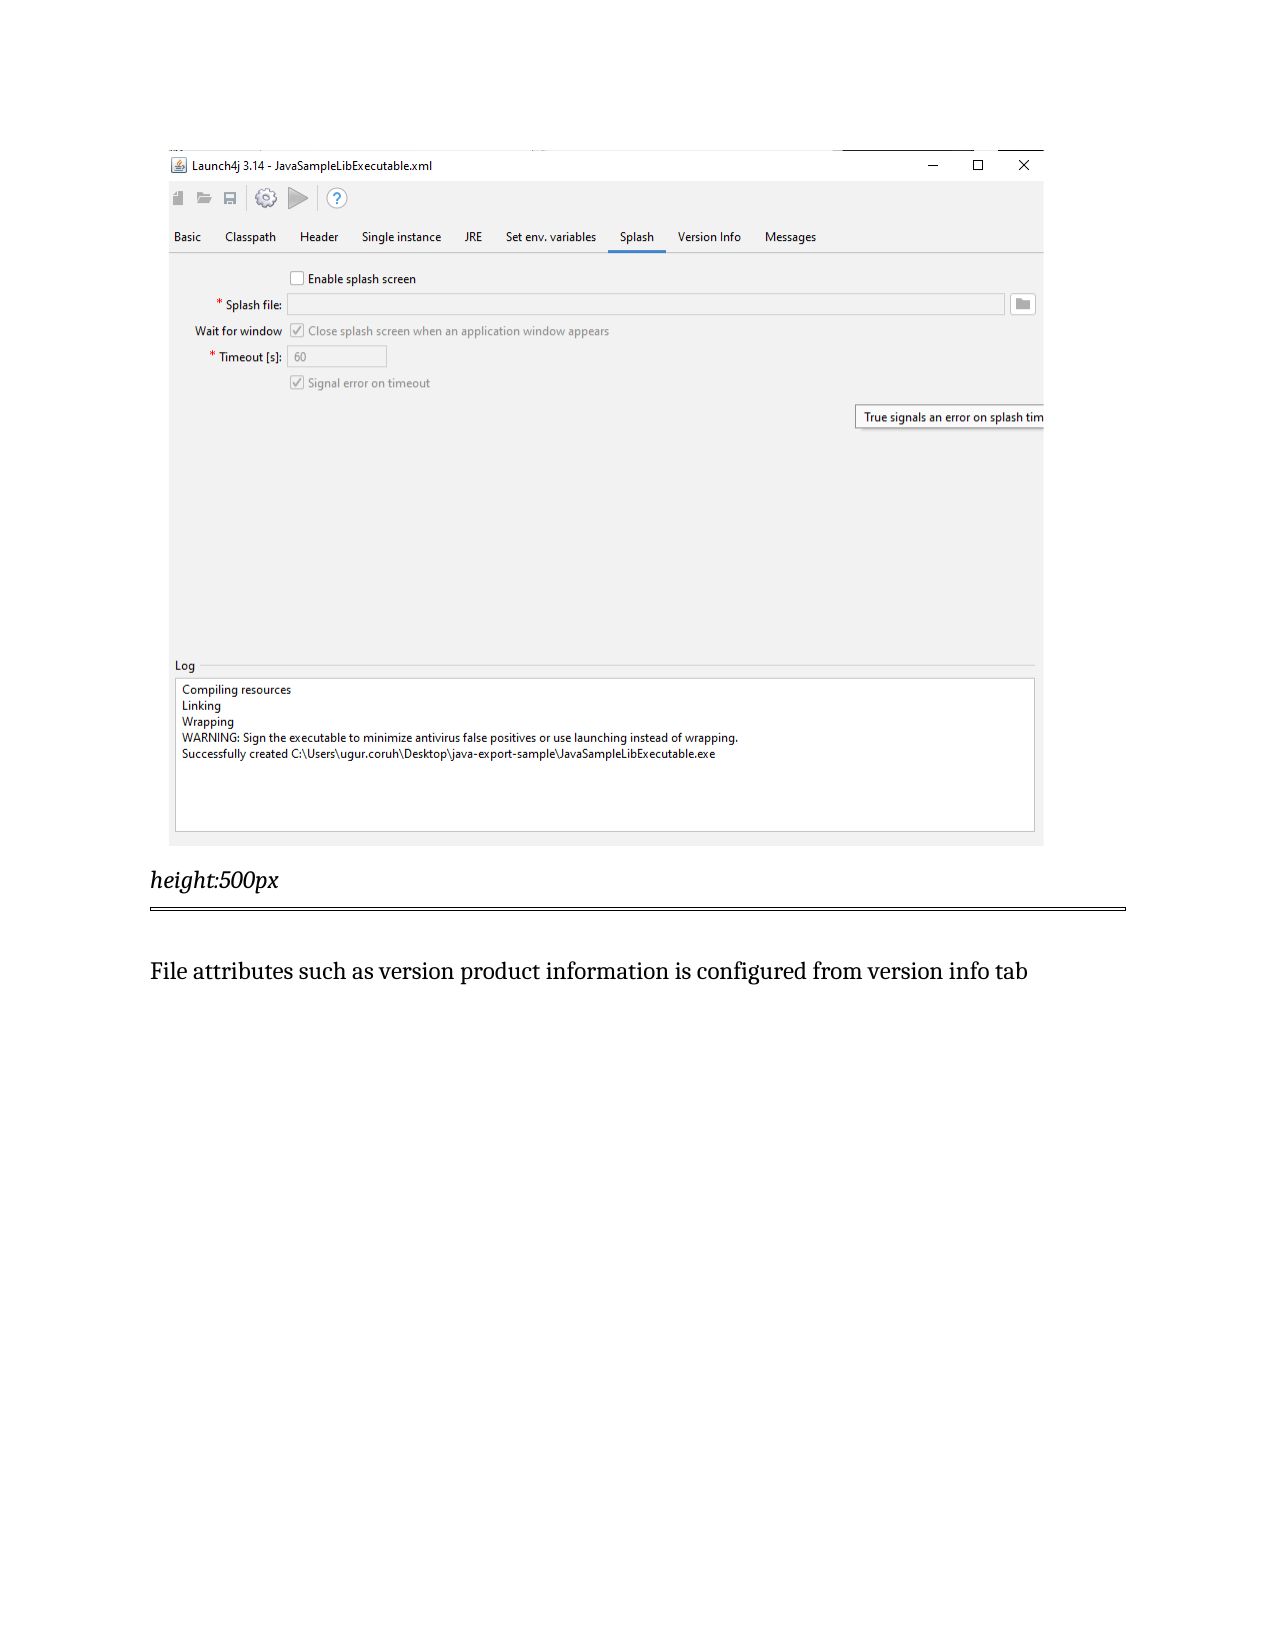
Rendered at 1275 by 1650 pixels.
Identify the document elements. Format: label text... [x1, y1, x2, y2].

text File attributes such as version product information is configured from version info tab [150, 957, 1125, 986]
picture [168, 150, 1044, 846]
text height:500px [150, 866, 1125, 895]
